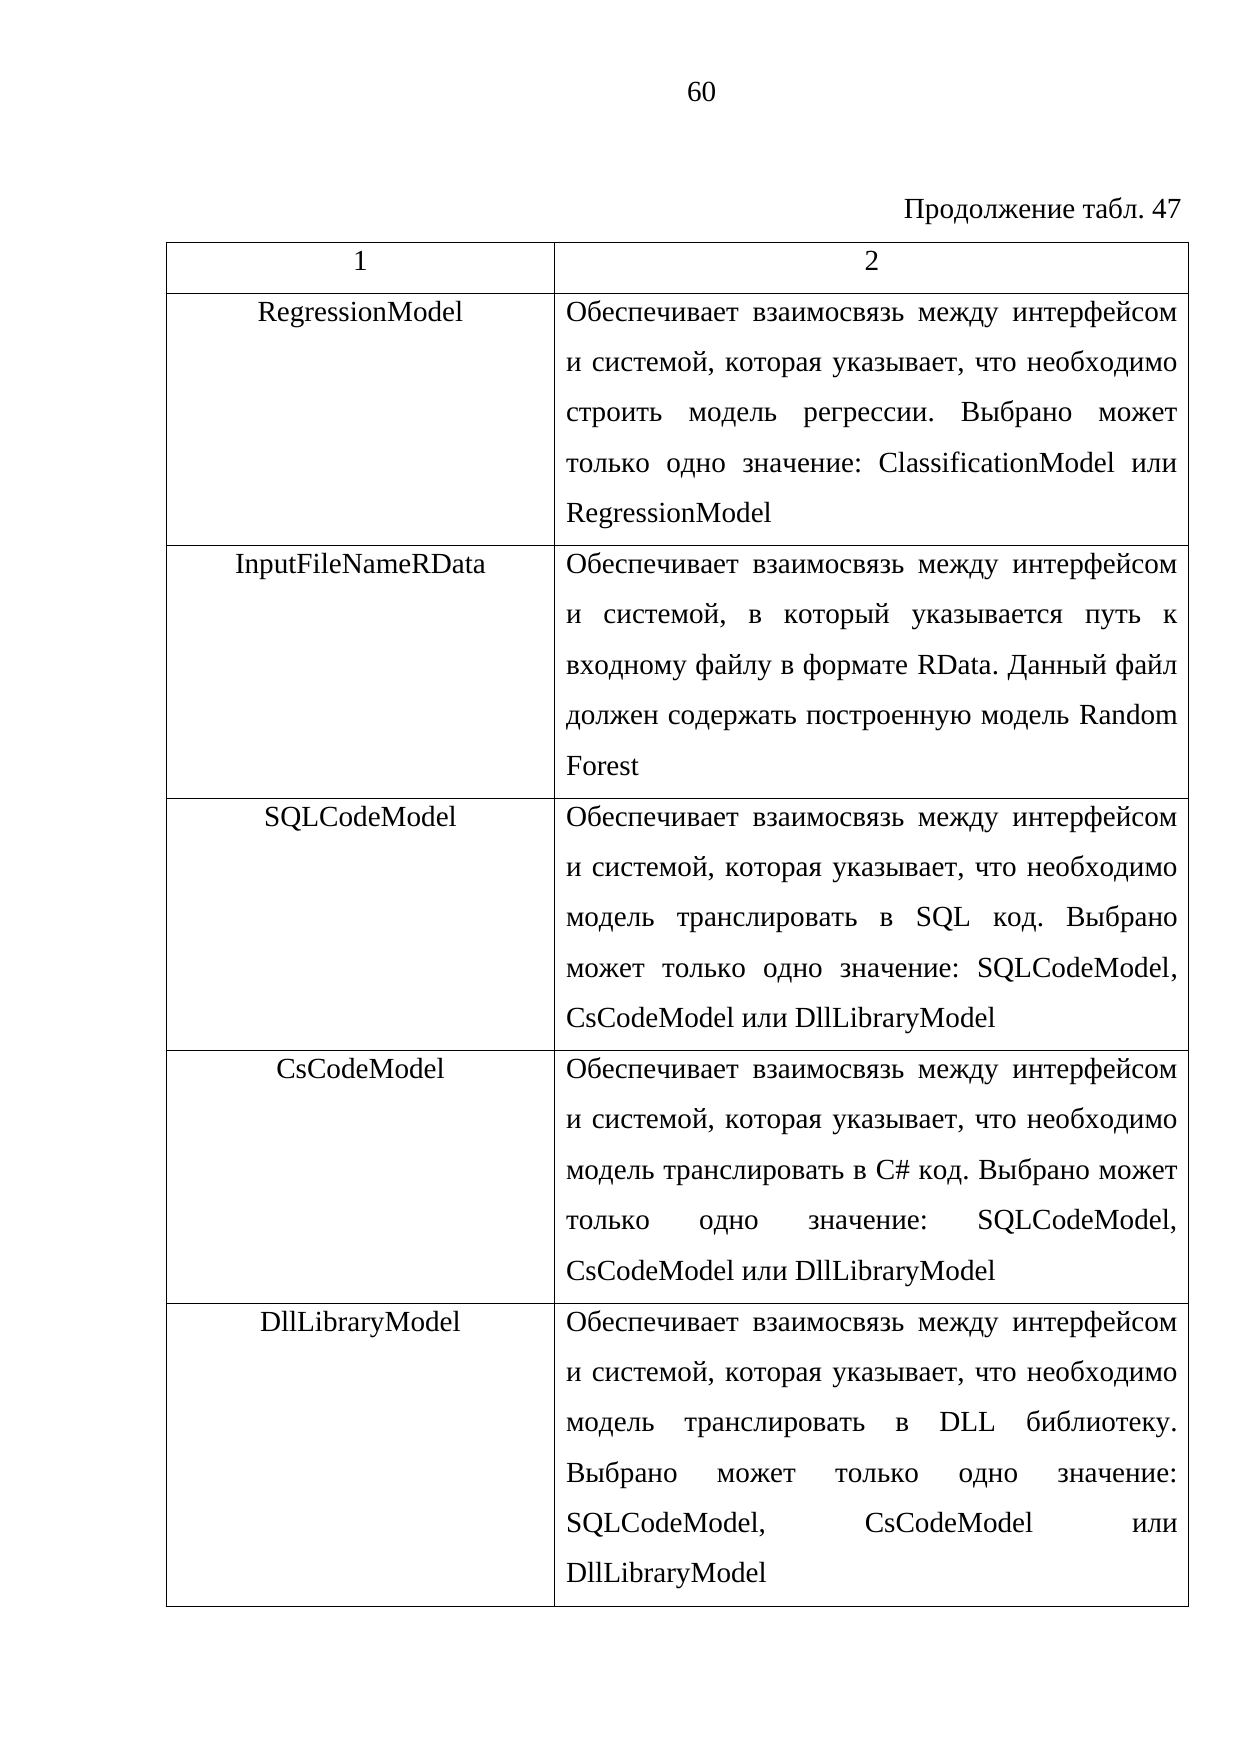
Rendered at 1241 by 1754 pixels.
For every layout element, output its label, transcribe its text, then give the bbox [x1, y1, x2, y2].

text Продолжение табл. 47 [177, 191, 1181, 225]
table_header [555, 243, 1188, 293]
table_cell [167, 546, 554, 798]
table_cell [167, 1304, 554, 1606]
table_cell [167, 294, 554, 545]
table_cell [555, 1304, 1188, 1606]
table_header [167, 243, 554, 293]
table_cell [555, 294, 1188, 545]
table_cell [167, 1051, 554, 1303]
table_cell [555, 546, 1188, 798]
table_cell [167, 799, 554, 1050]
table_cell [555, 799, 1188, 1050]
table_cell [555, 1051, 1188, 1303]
